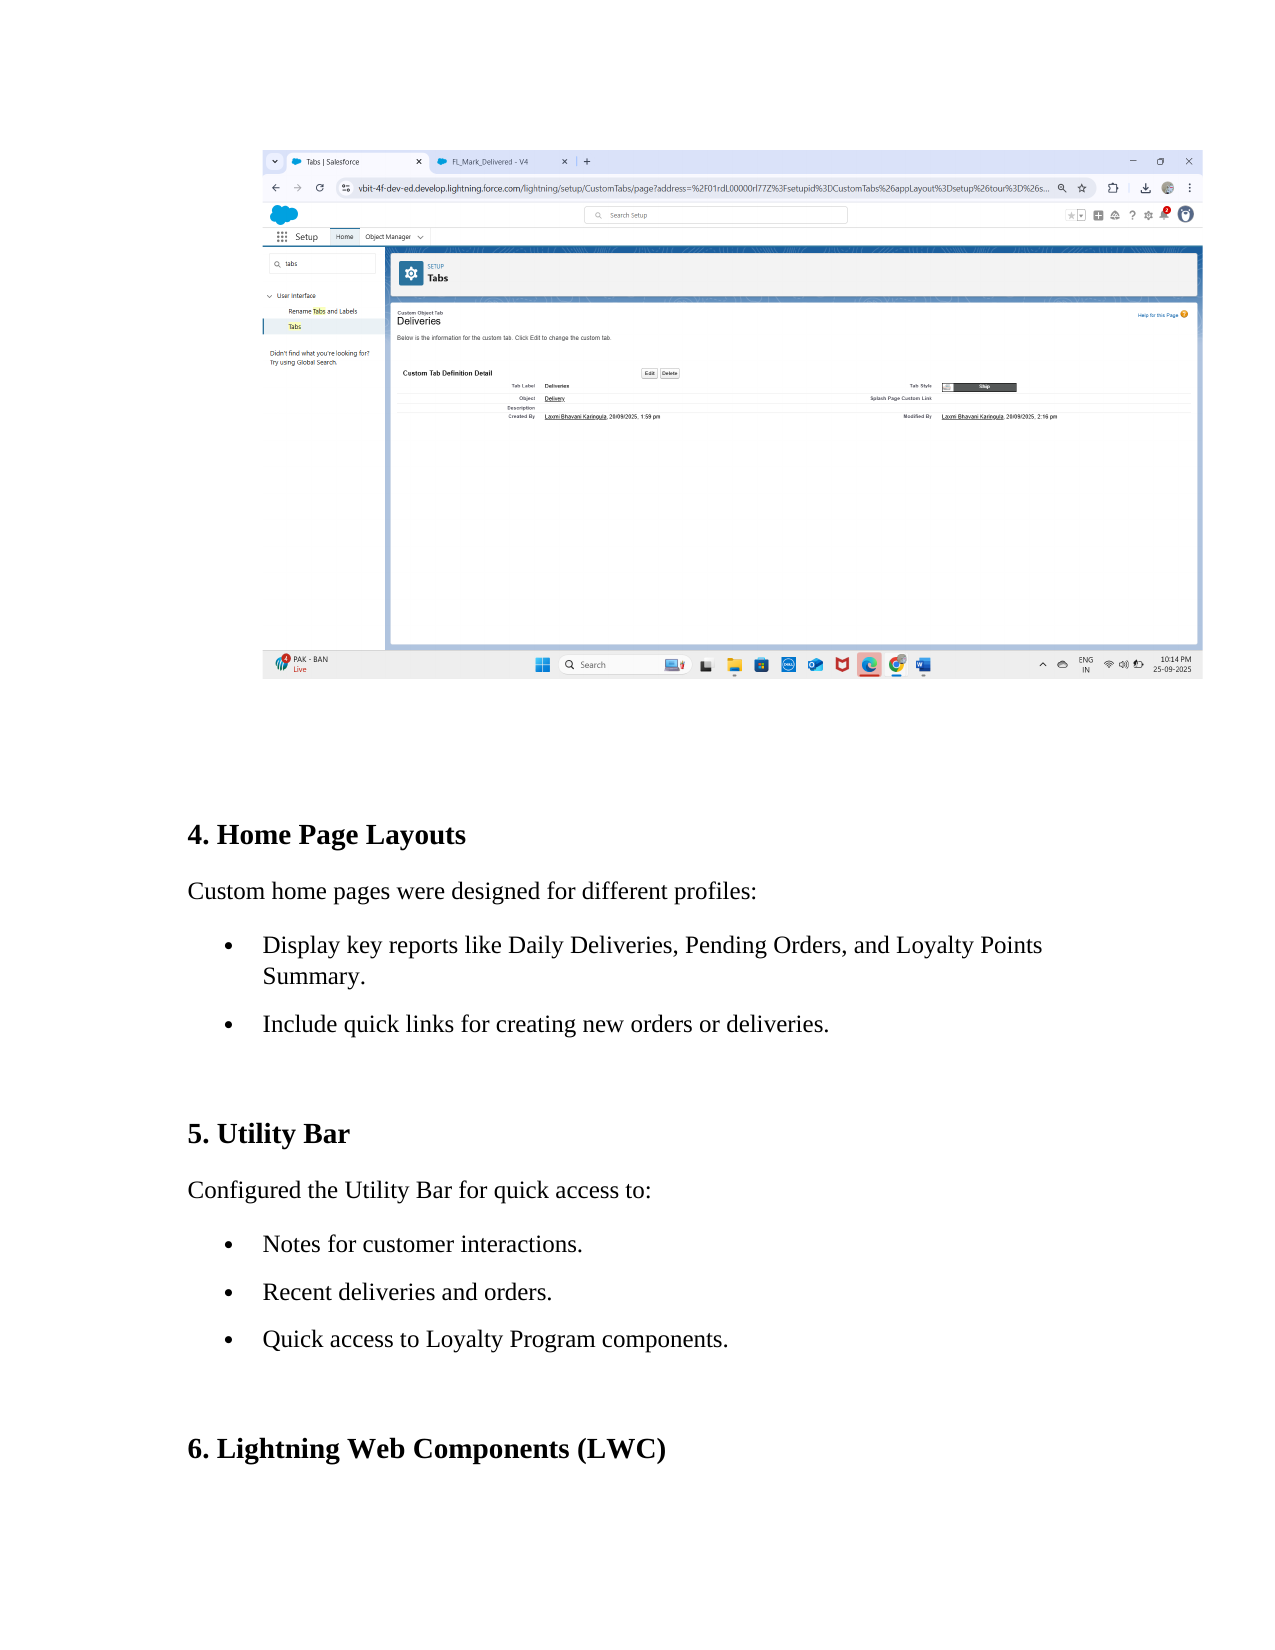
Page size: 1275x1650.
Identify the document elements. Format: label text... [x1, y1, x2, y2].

list Notes for customer interactions. [225, 1229, 1087, 1258]
picture [262, 150, 1203, 679]
list Quick access to Loyalty Program components. [225, 1324, 1087, 1353]
text 4. Home Page Layouts [187, 817, 1087, 850]
list Include quick links for creating new orders or deliveries. [225, 1009, 1087, 1037]
list Display key reports like Daily Deliveries, Pending Orders, and Loyalty Points Summary. [225, 930, 1087, 990]
text 5. Utility Bar [187, 1116, 1087, 1149]
text Configured the Utility Bar for quick access to: [187, 1175, 1087, 1204]
list Recent deliveries and orders. [225, 1277, 1087, 1306]
text Custom home pages were designed for different profiles: [187, 876, 1087, 905]
text 6. Lightning Web Components (LWC) [187, 1432, 1087, 1465]
